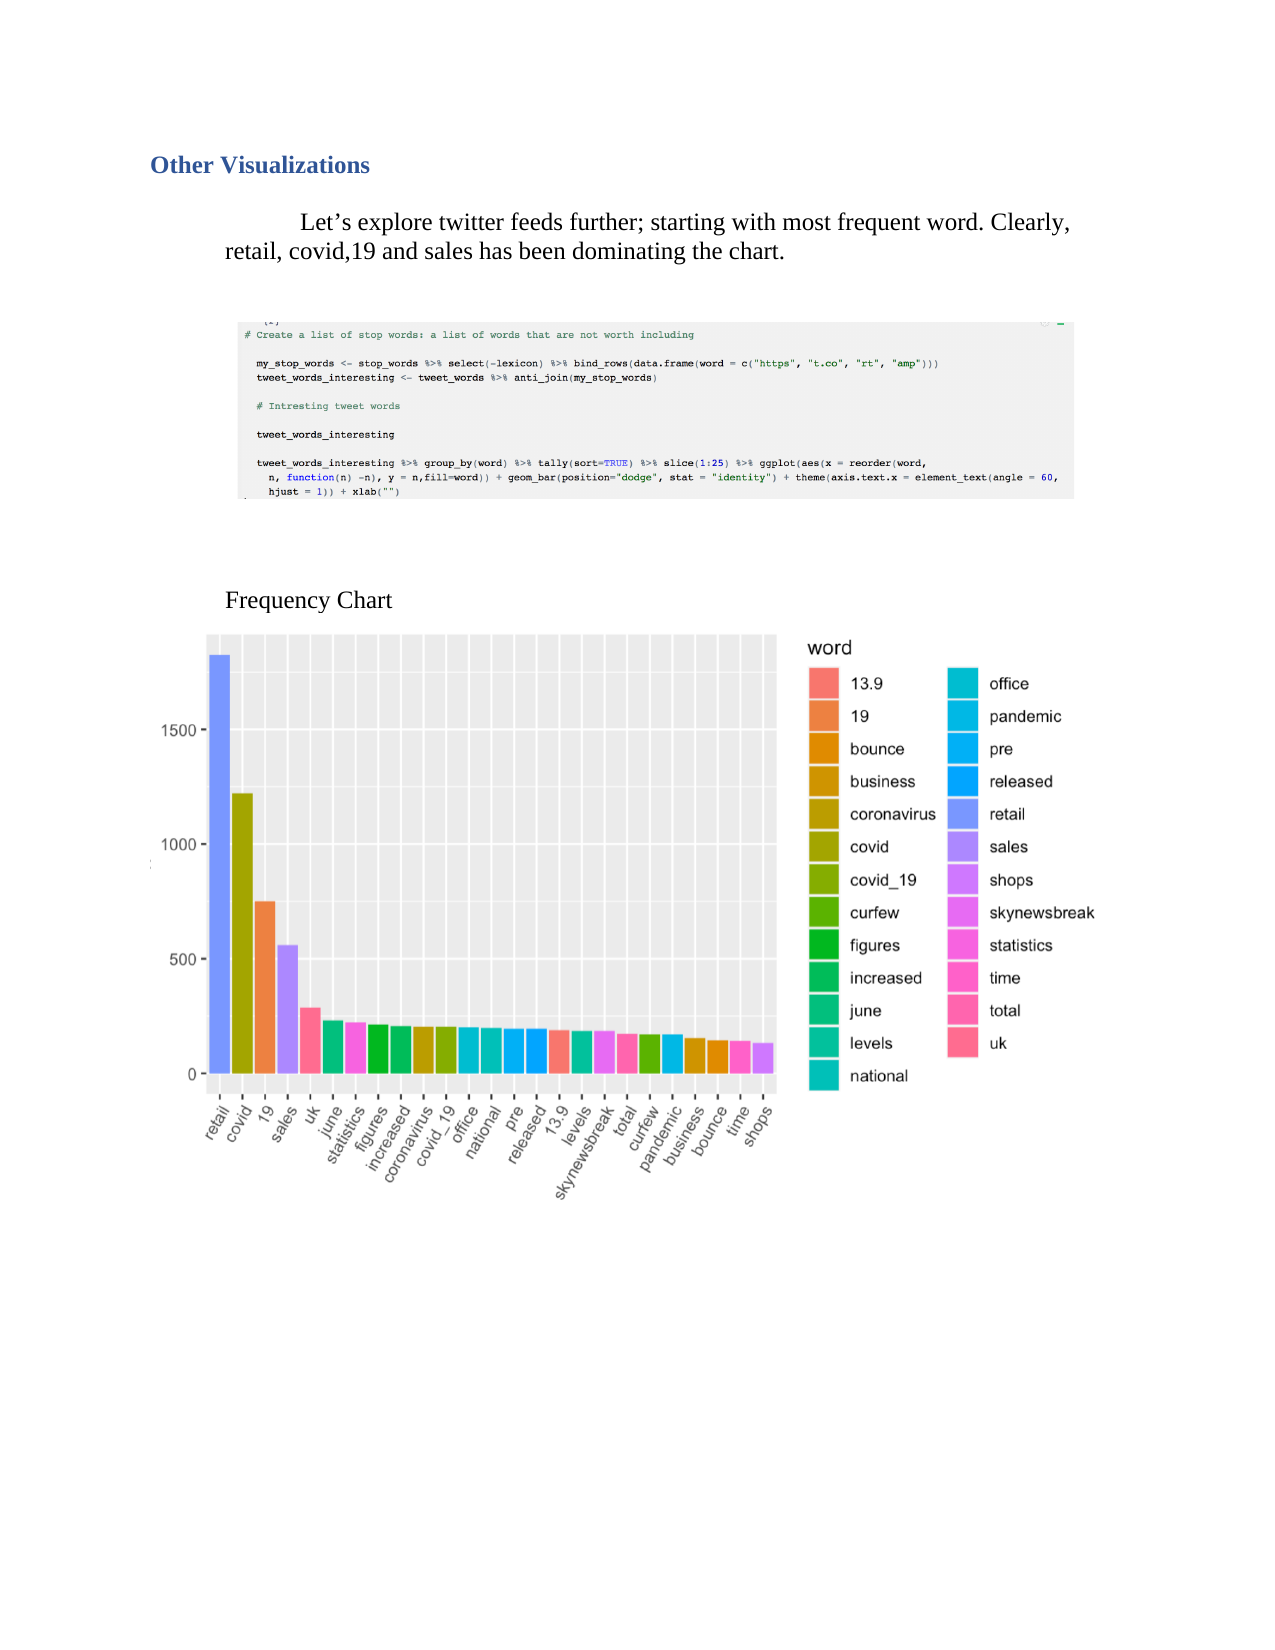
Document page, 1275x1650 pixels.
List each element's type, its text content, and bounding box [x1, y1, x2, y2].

text Frequency Chart [225, 585, 1125, 614]
picture [150, 613, 1107, 1212]
text Let’s explore twitter feeds further; starting with most frequent word. Clearly, retail, covid,19 and sales has been dominating the chart. [225, 207, 1125, 265]
subtitle Other Visualizations [150, 150, 1125, 179]
picture [237, 322, 1075, 499]
